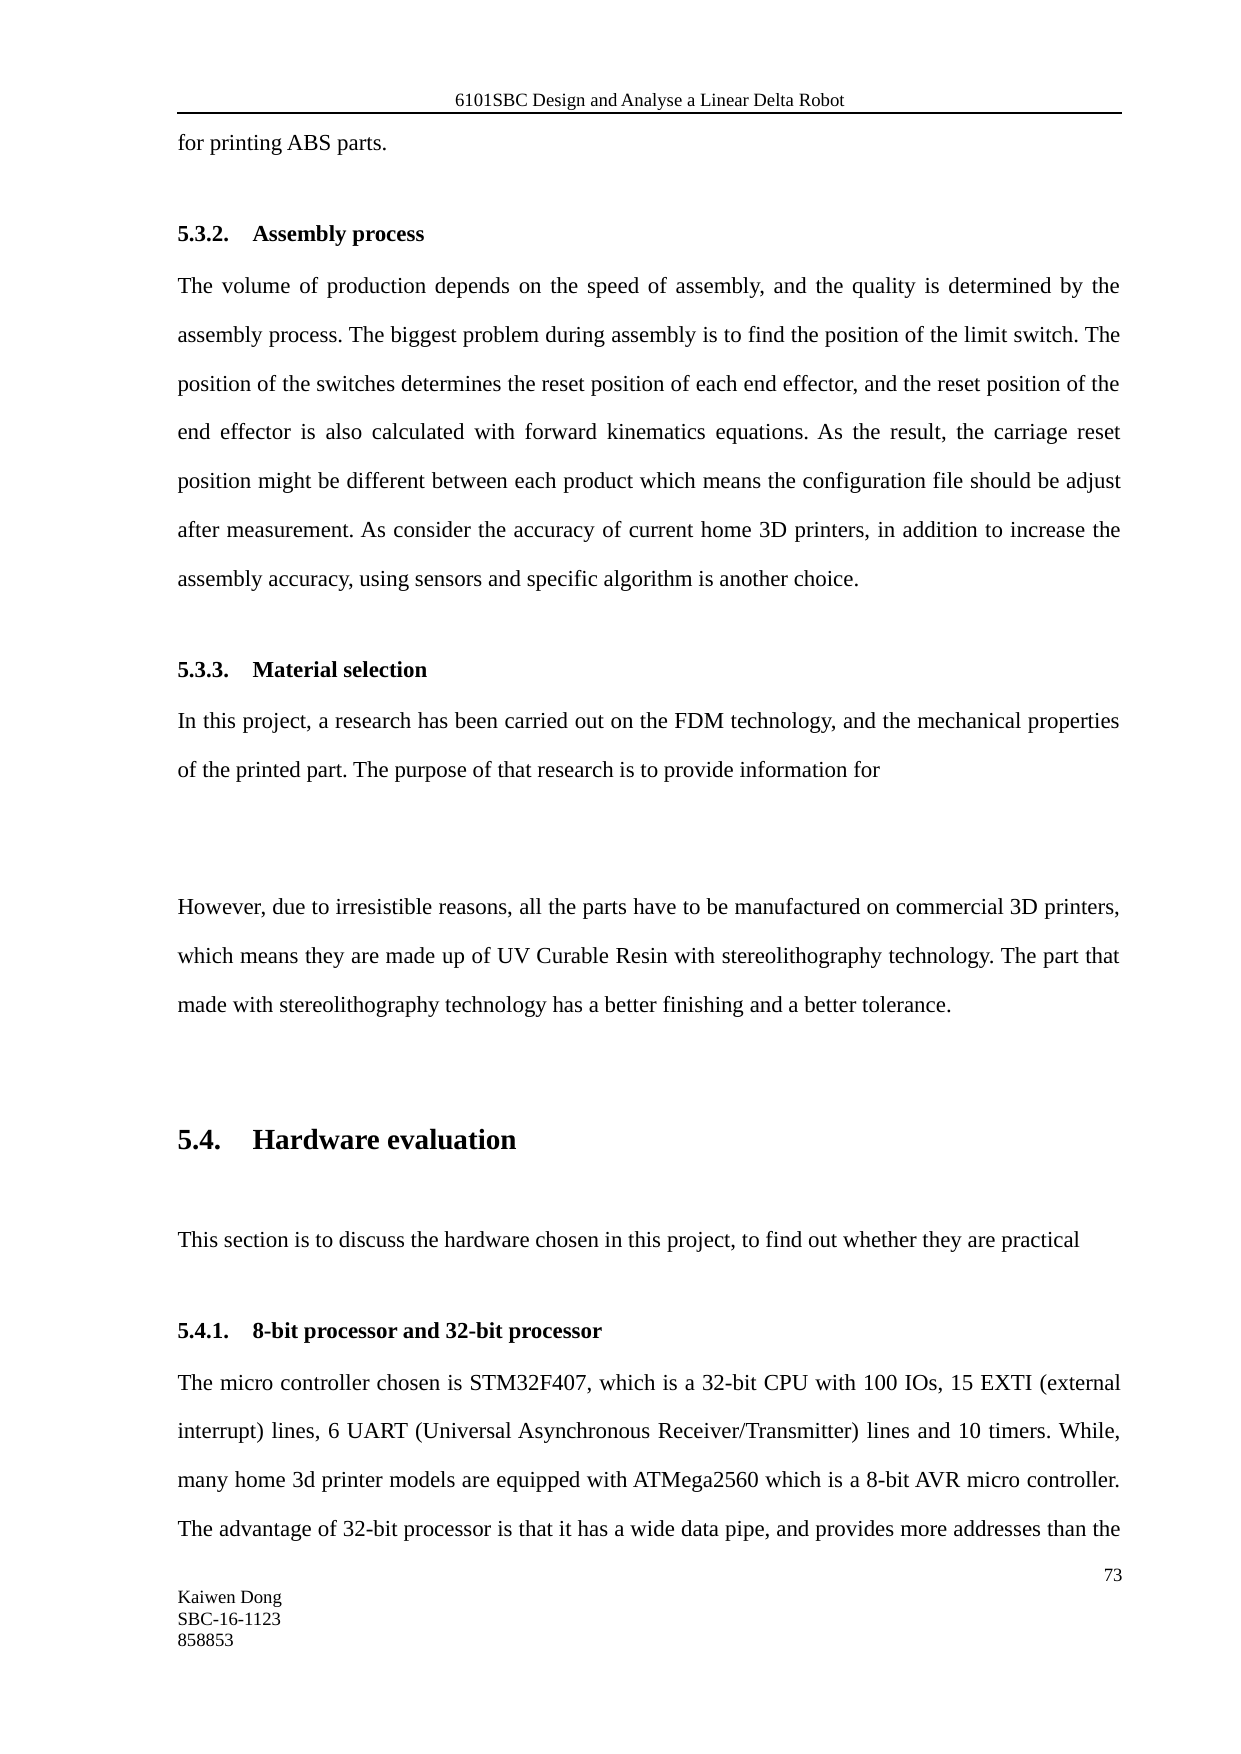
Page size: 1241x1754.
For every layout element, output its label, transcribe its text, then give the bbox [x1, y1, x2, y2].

subtitle Hardware evaluation [177, 1106, 1122, 1171]
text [177, 126, 1122, 159]
subtitle 8-bit processor and 32-bit processor [177, 1314, 1122, 1346]
text The volume of production depends on the speed of assembly, and the quality is determined by the assembly process. The biggest problem during assembly is to find the position of the limit switch. The position of the switches determines the reset position of each end effector, and the reset position of the end effector is also calculated with forward kinematics equations. As the result, the carriage reset position might be different between each product which means the configuration file should be adjust after measurement. As consider the accuracy of current home 3D printers, in addition to increase the assembly accuracy, using sensors and specific algorithm is another choice. [177, 269, 1122, 594]
text However, due to irresistible reasons, all the parts have to be manufactured on commercial 3D printers, which means they are made up of UV Curable Resin with stereolithography technology. The part that made with stereolithography technology has a better finishing and a better tolerance. [177, 890, 1122, 1020]
text In this project, a research has been carried out on the FDM technology, and the mechanical properties of the printed part. The purpose of that research is to provide information for [177, 704, 1122, 786]
subtitle Material selection [177, 653, 1122, 685]
subtitle Assembly process [177, 217, 1122, 250]
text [177, 1366, 1122, 1544]
text This section is to discuss the hardware chosen in this project, to find out whether they are practical [177, 1223, 1122, 1255]
